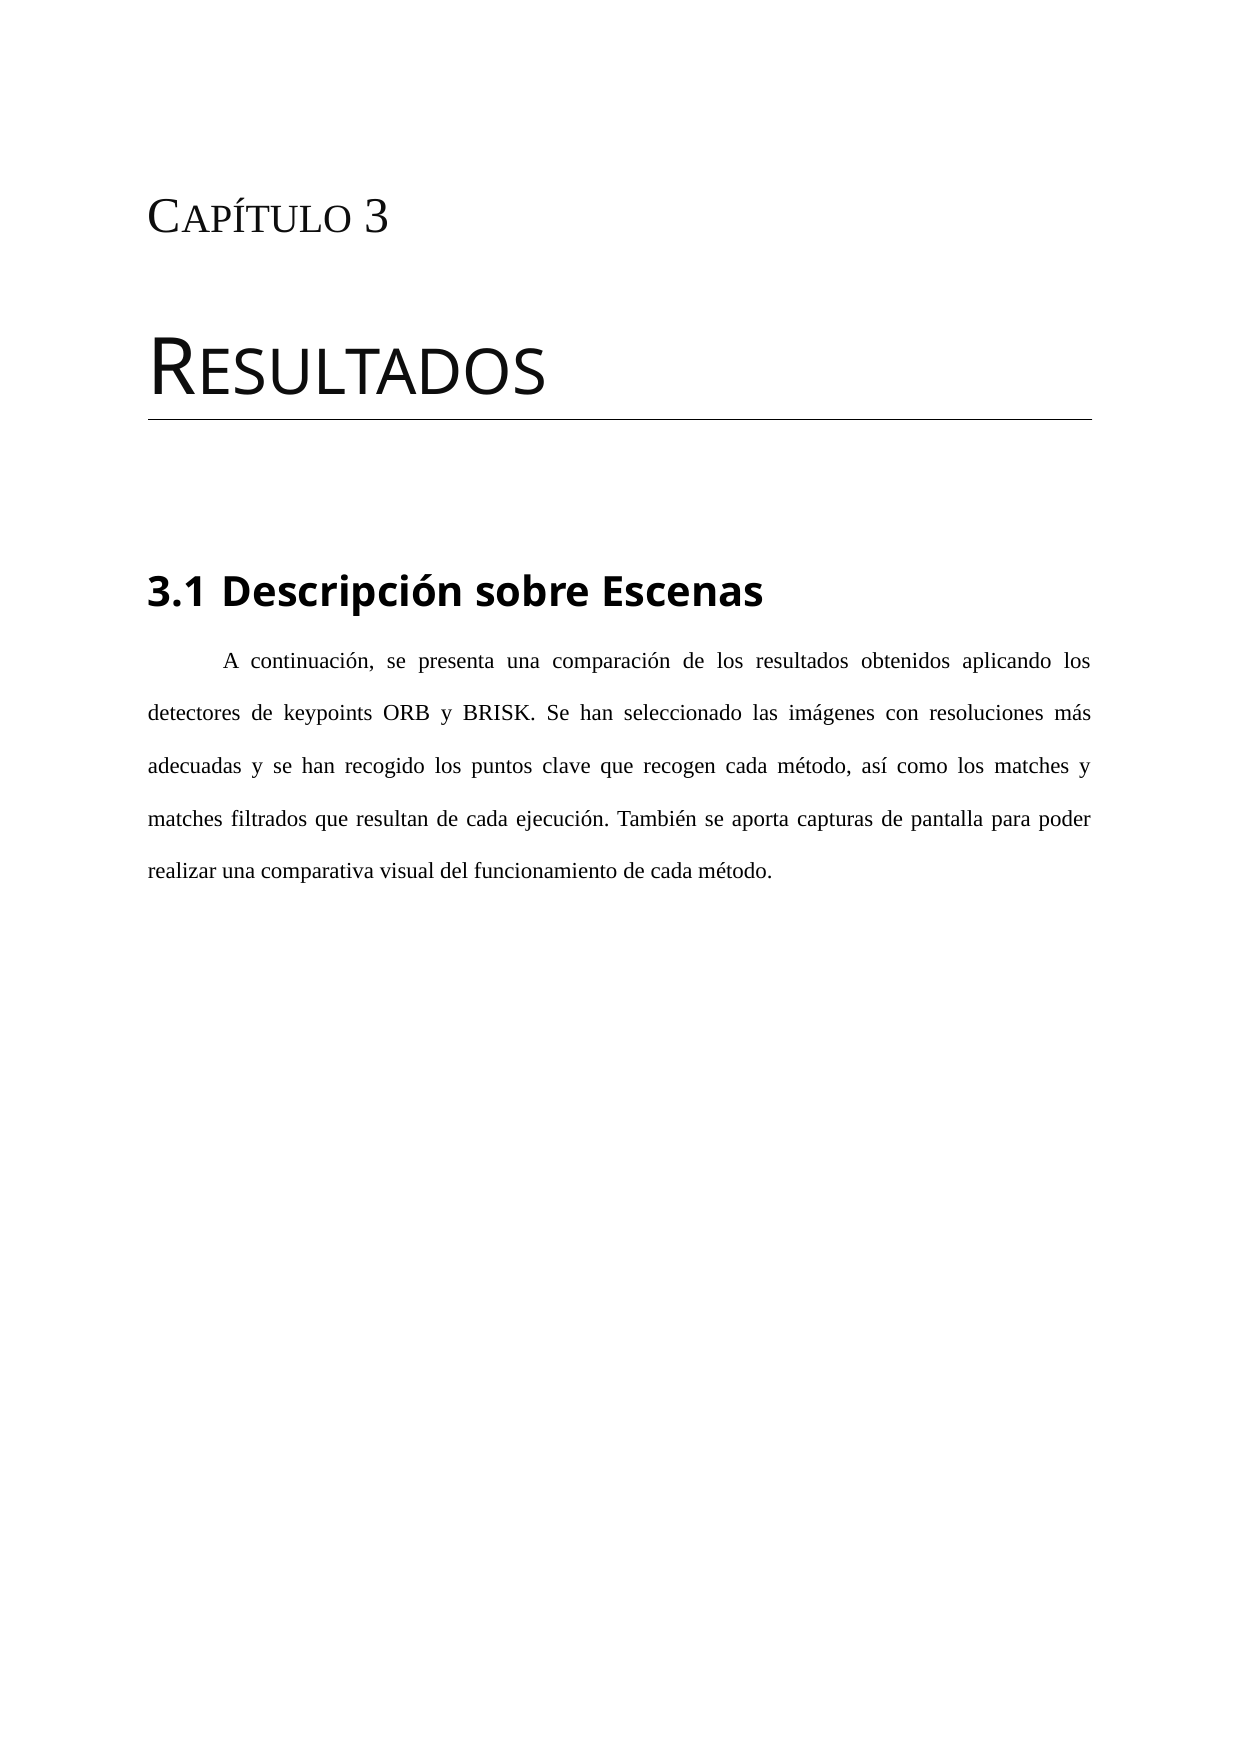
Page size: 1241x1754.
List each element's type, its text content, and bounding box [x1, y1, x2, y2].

subtitle Resultados [148, 148, 1092, 419]
text A continuación, se presenta una comparación de los resultados obtenidos aplicando los detectores de keypoints ORB y BRISK. Se han seleccionado las imágenes con resoluciones más adecuadas y se han recogido los puntos clave que recogen cada método, así como los matches y matches filtrados que resultan de cada ejecución. También se aporta capturas de pantalla para poder realizar una comparativa visual del funcionamiento de cada método. [148, 647, 1092, 884]
subtitle Descripción sobre Escenas [148, 562, 1092, 618]
